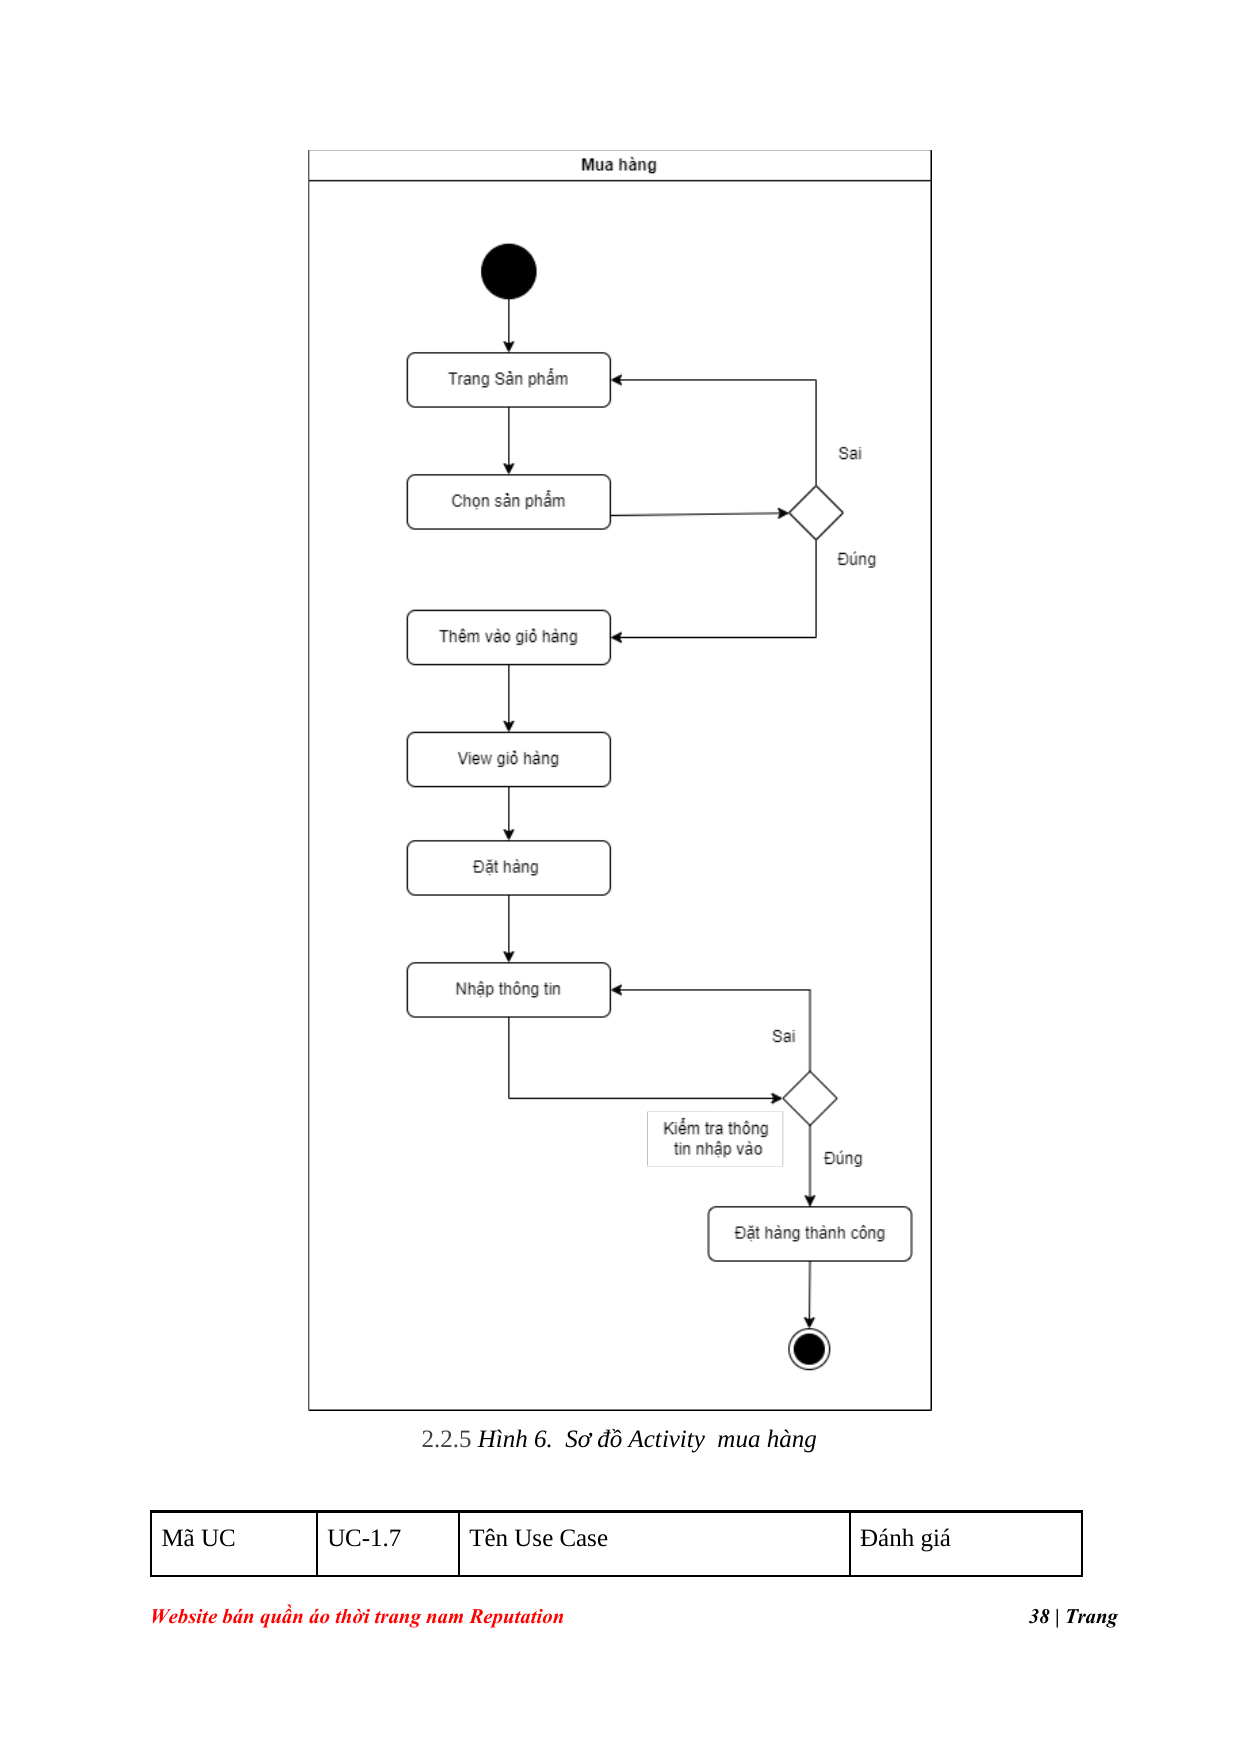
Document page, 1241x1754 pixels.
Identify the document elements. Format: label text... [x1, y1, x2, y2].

picture [308, 150, 932, 1411]
table_header Tên Use Case [460, 1513, 849, 1575]
table_header Mã UC [152, 1513, 316, 1575]
table_header Đánh giá [851, 1513, 1081, 1575]
table_header UC-1.7 [318, 1513, 458, 1575]
text 2.2.5 Hình 6. Sơ đồ Activity mua hàng [150, 1424, 1090, 1453]
